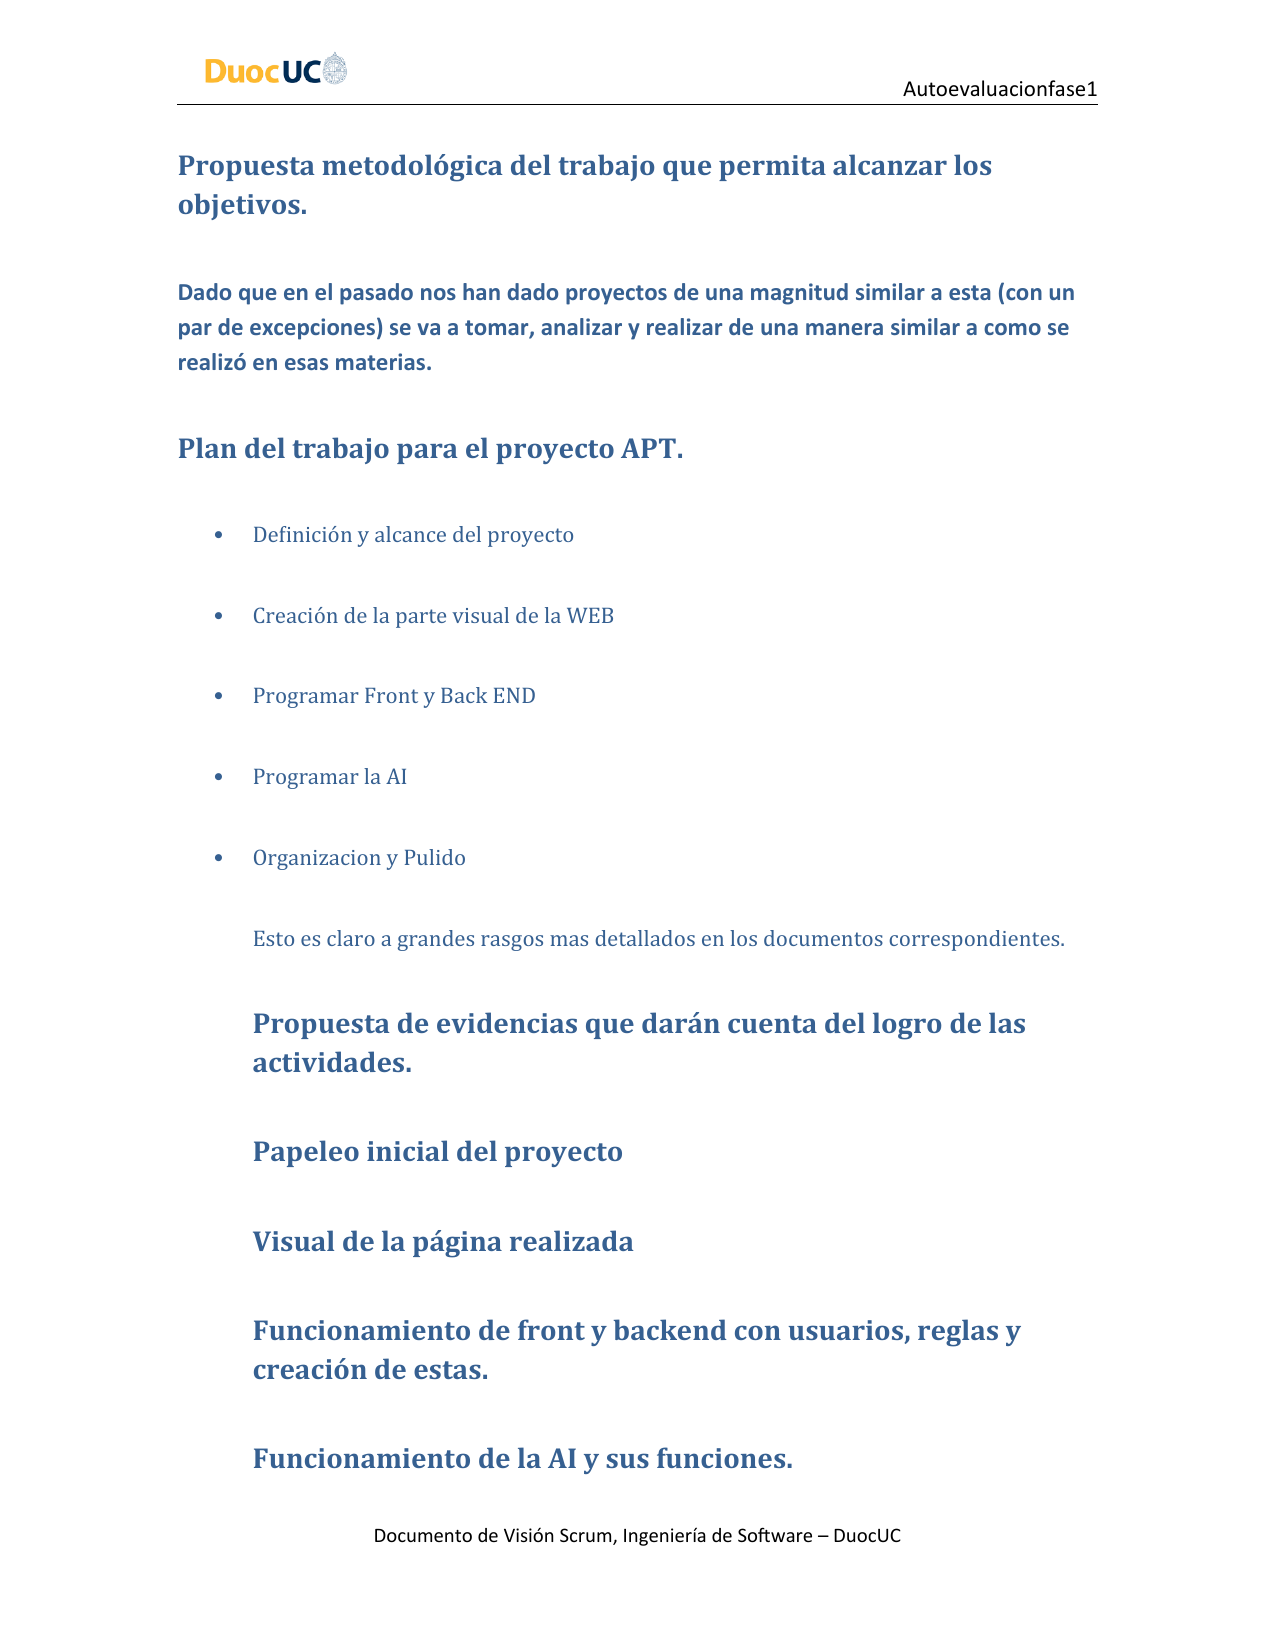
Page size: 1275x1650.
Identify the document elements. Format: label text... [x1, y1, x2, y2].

list Organizacion y Pulido [215, 844, 1098, 871]
list Definición y alcance del proyecto [215, 521, 1098, 547]
text Papeleo inicial del proyecto [177, 1134, 1098, 1168]
text Dado que en el pasado nos han dado proyectos de una magnitud similar a esta (con un par de excepciones) se va a tomar, analizar y realizar de una manera similar a como se realizó en esas materias. [177, 276, 1098, 377]
picture [198, 48, 352, 87]
text Propuesta de evidencias que darán cuenta del logro de las actividades. [252, 1006, 1098, 1079]
list Programar Front y Back END [215, 682, 1098, 709]
text Propuesta metodológica del trabajo que permita alcanzar los objetivos. [177, 148, 1098, 221]
text Esto es claro a grandes rasgos mas detallados en los documentos correspondientes. [252, 925, 1098, 952]
text Plan del trabajo para el proyecto APT. [177, 431, 1098, 465]
list Programar la AI [215, 763, 1098, 790]
text Funcionamiento de front y backend con usuarios, reglas y creación de estas. [177, 1313, 1098, 1386]
list Creación de la parte visual de la WEB [215, 601, 1098, 628]
text Visual de la página realizada [177, 1223, 1098, 1257]
text Funcionamiento de la AI y sus funciones. [177, 1441, 1098, 1475]
